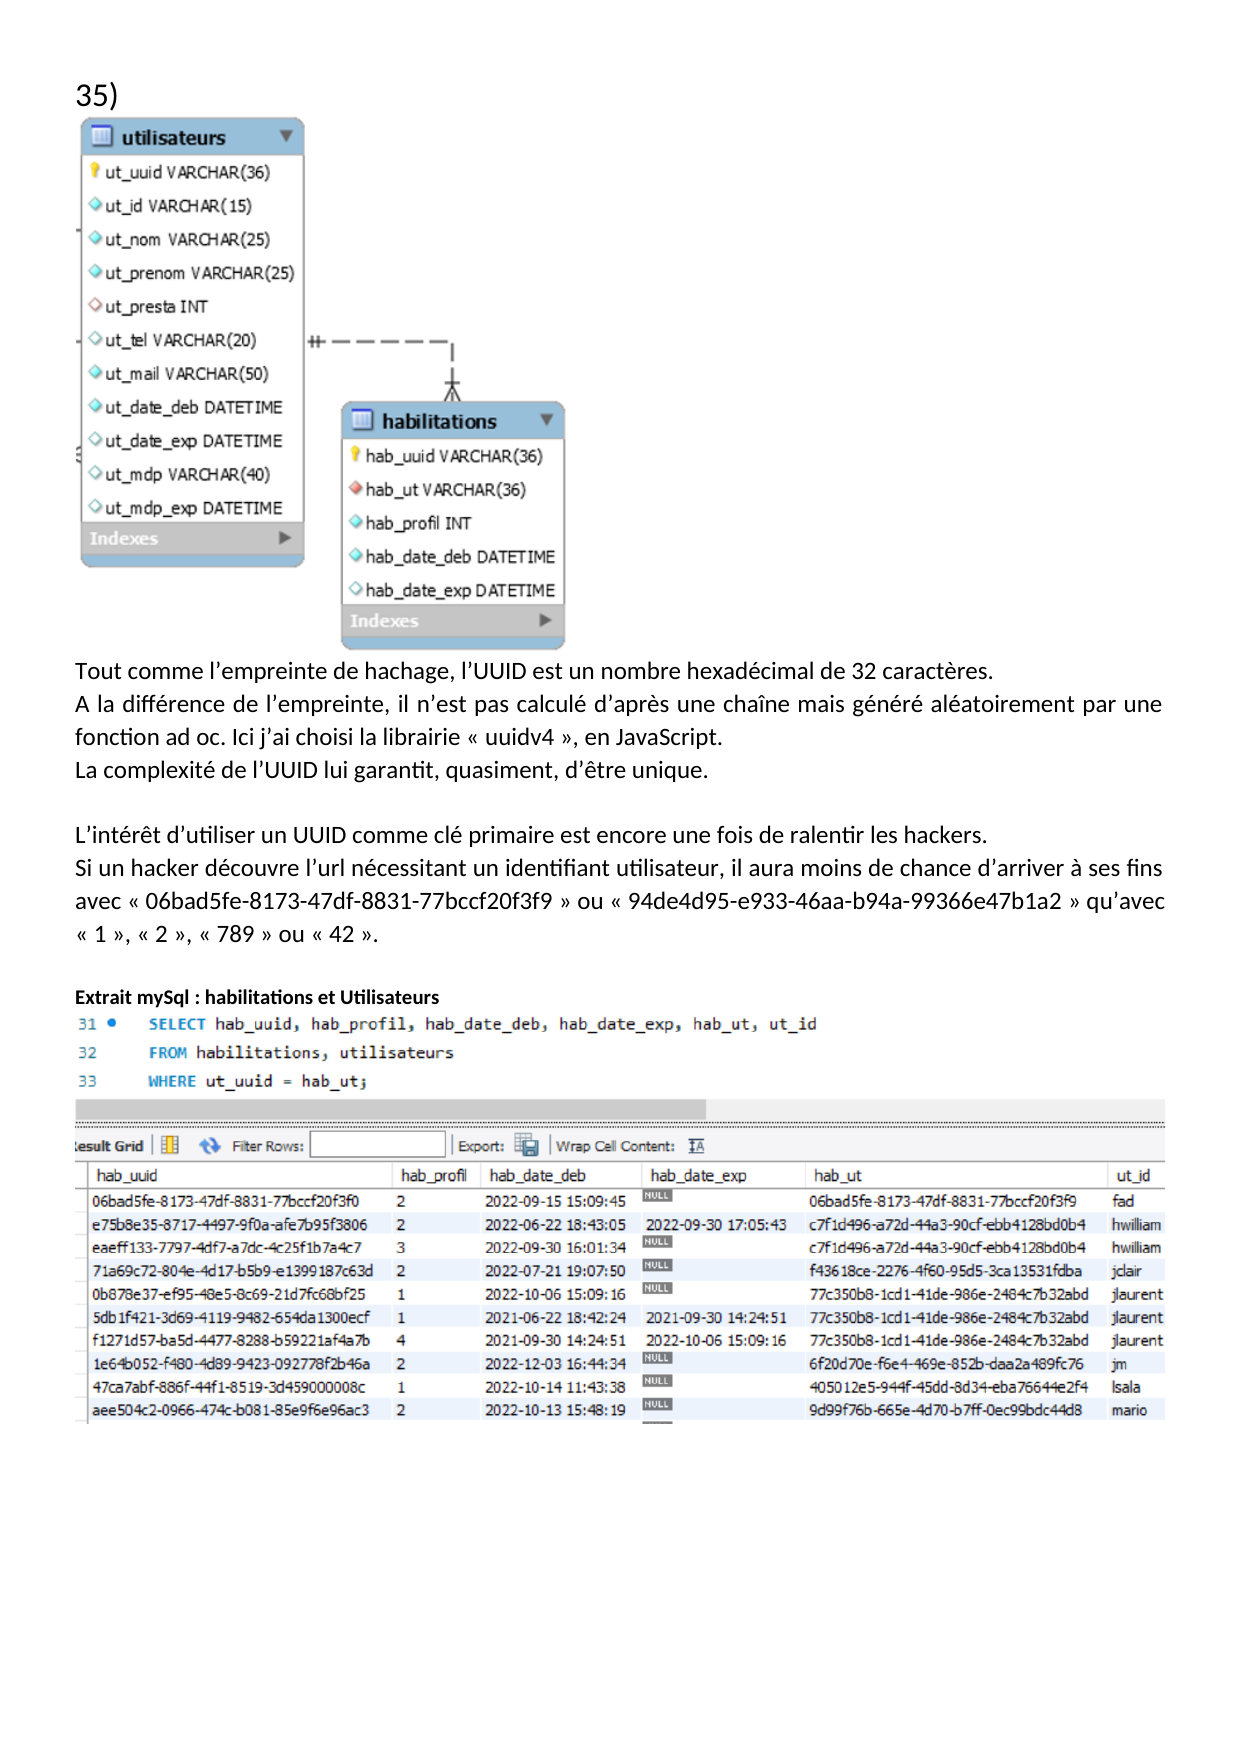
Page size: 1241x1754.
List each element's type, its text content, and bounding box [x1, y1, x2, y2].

text Tout comme l’empreinte de hachage, l’UUID est un nombre hexadécimal de 32 caractères. [75, 655, 1165, 686]
text L’intérêt d’utiliser un UUID comme clé primaire est encore une fois de ralentir les hackers. [75, 819, 1165, 850]
text Si un hacker découvre l’url nécessitant un identifiant utilisateur, il aura moins de chance d’arriver à ses fins avec « 06bad5fe-8173-47df-8831-77bccf20f3f9 » ou « 94de4d95-e933-46aa-b94a-99366e47b1a2 » qu’avec « 1 », « 2 », « 789 » ou « 42 ». [75, 852, 1165, 949]
text La complexité de l’UUID lui garantit, quasiment, d’être unique. [75, 754, 1165, 784]
text Extrait mySql : habilitations et Utilisateurs [75, 984, 1165, 1009]
text A la différence de l’empreinte, il n’est pas calculé d’après une chaîne mais généré aléatoirement par une fonction ad oc. Ici j’ai choisi la librairie « uuidv4 », en JavaScript. [75, 688, 1165, 751]
picture [75, 114, 567, 653]
picture [75, 1011, 1166, 1424]
